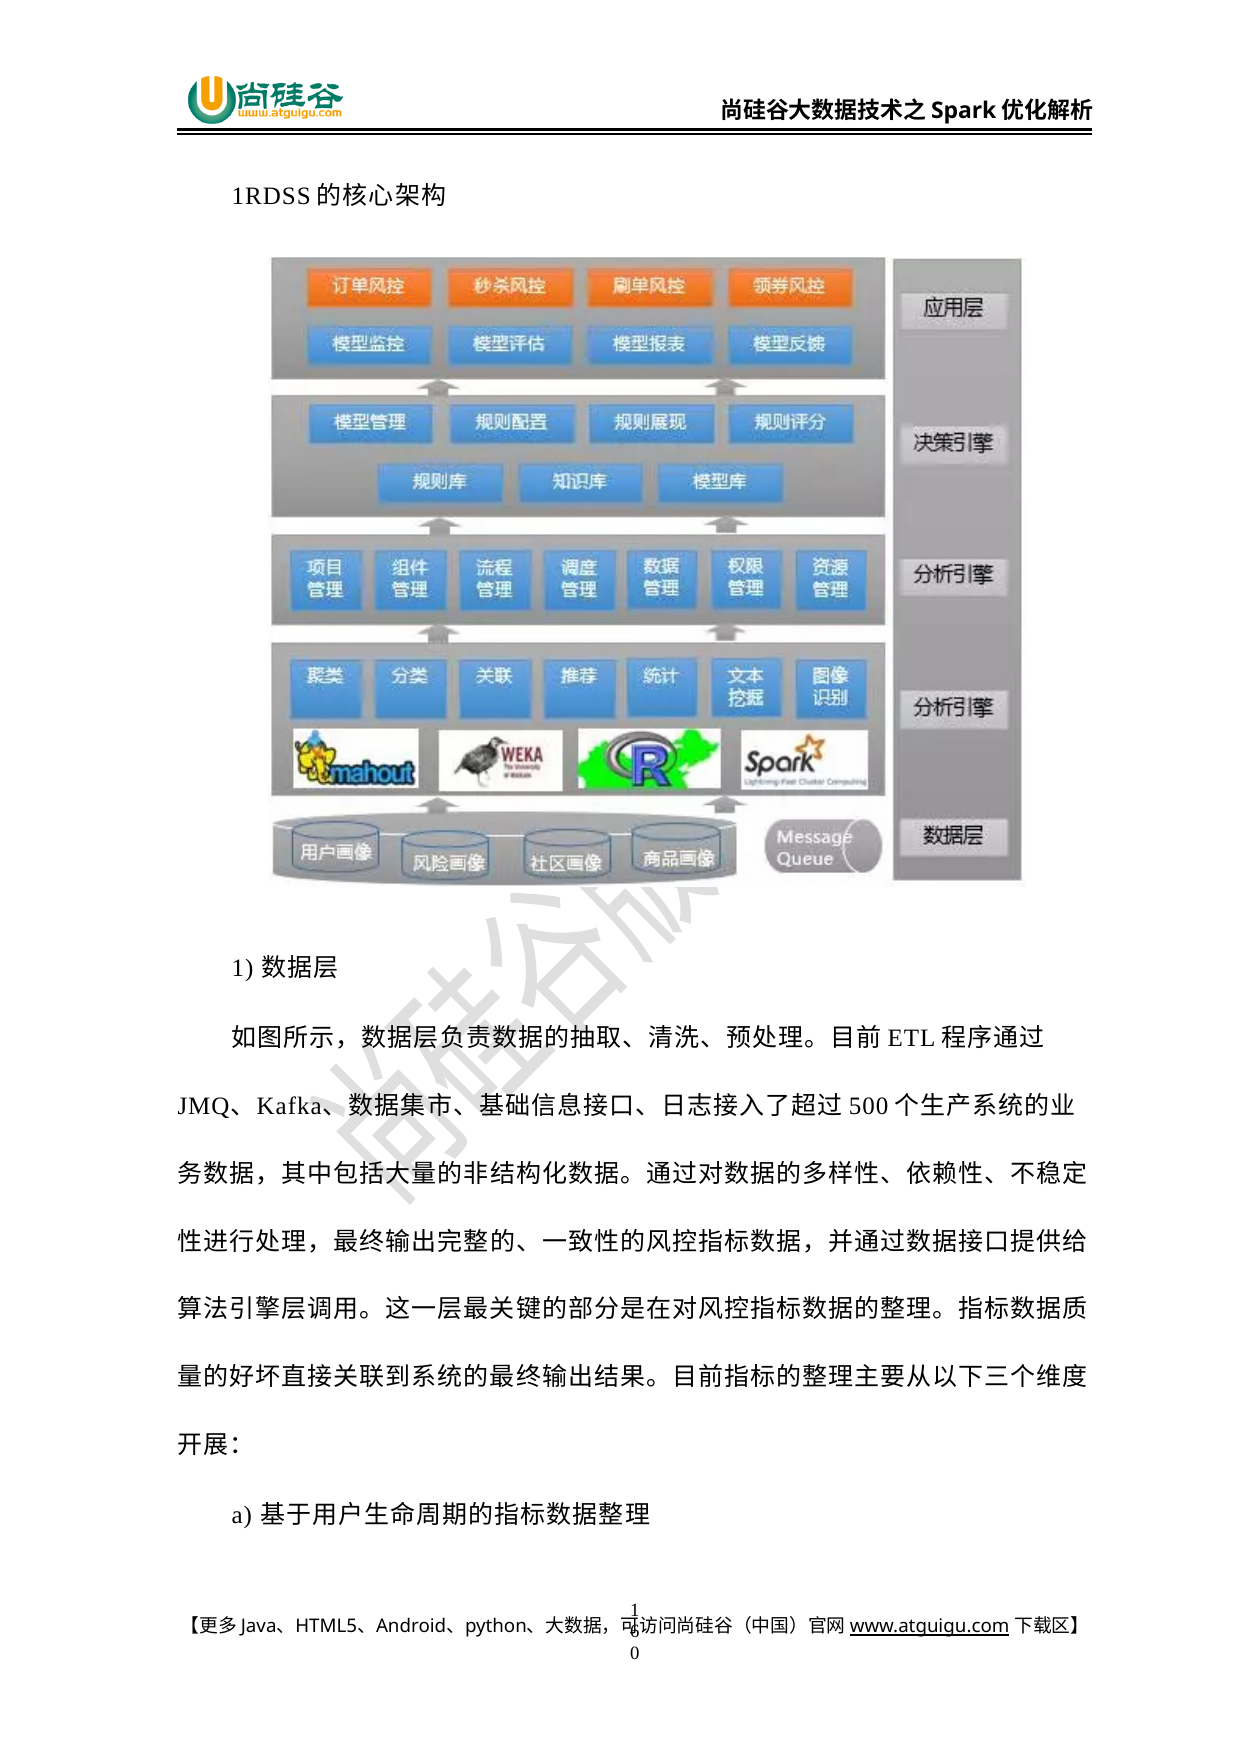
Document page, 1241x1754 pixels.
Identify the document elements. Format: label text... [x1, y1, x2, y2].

text 如图所示，数据层负责数据的抽取、清洗、预处理。目前ETL程序通过JMQ、Kafka、数据集市、基础信息接口、日志接入了超过500个生产系统的业务数据，其中包括大量的非结构化数据。通过对数据的多样性、依赖性、不稳定性进行处理，最终输出完整的、一致性的风控指标数据，并通过数据接口提供给算法引擎层调用。这一层最关键的部分是在对风控指标数据的整理。指标数据质量的好坏直接关联到系统的最终输出结果。目前指标的整理主要从以下三个维度开展： [177, 1001, 1092, 1477]
text 1RDSS的核心架构 [177, 160, 1092, 228]
picture [177, 68, 362, 128]
picture [267, 257, 1028, 887]
text a) 基于用户生命周期的指标数据整理 [177, 1479, 1092, 1547]
text 1) 数据层 [177, 931, 1092, 999]
